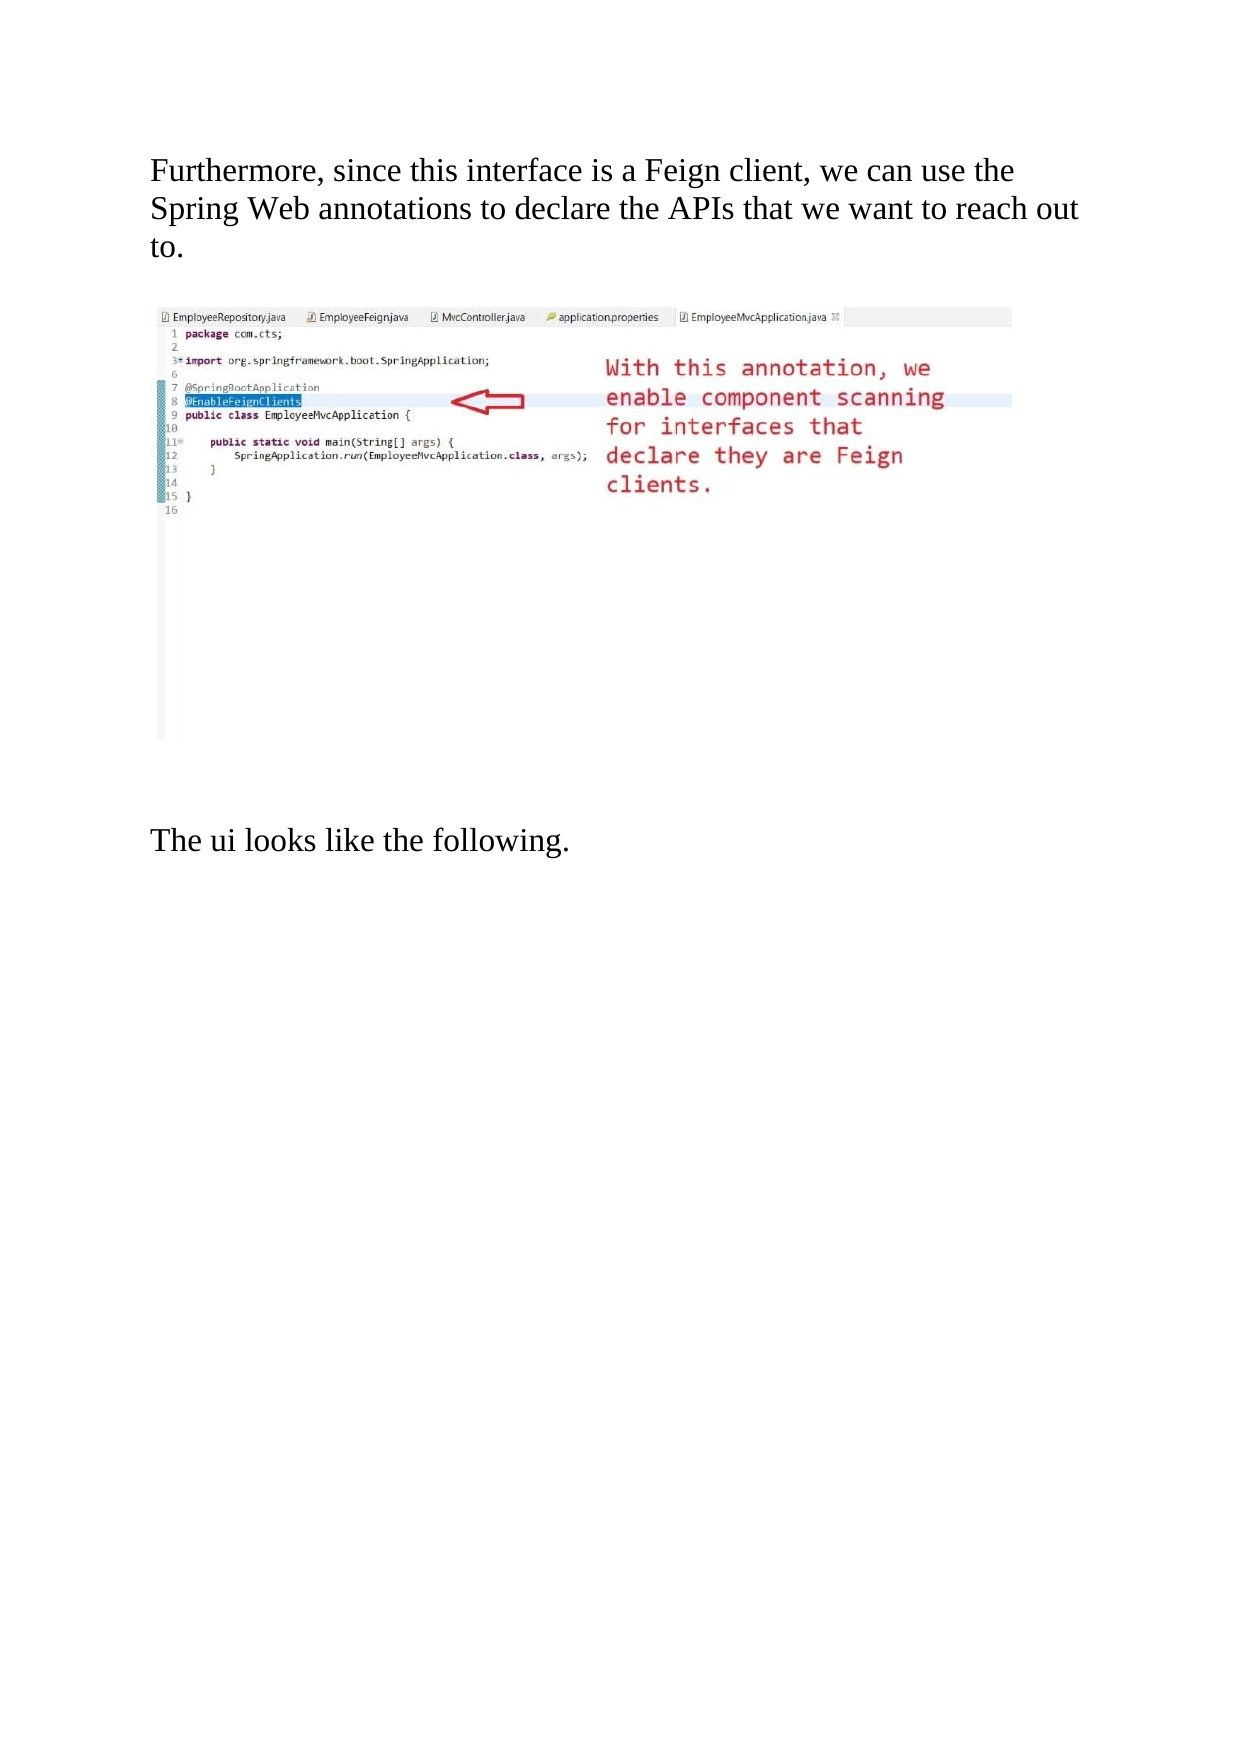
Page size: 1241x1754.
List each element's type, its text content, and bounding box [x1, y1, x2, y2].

picture [150, 294, 1091, 792]
text Furthermore, since this interface is a Feign client, we can use the Spring Web annotations to declare the APIs that we want to reach out to. [150, 150, 1090, 265]
text The ui looks like the following. [150, 821, 1090, 859]
